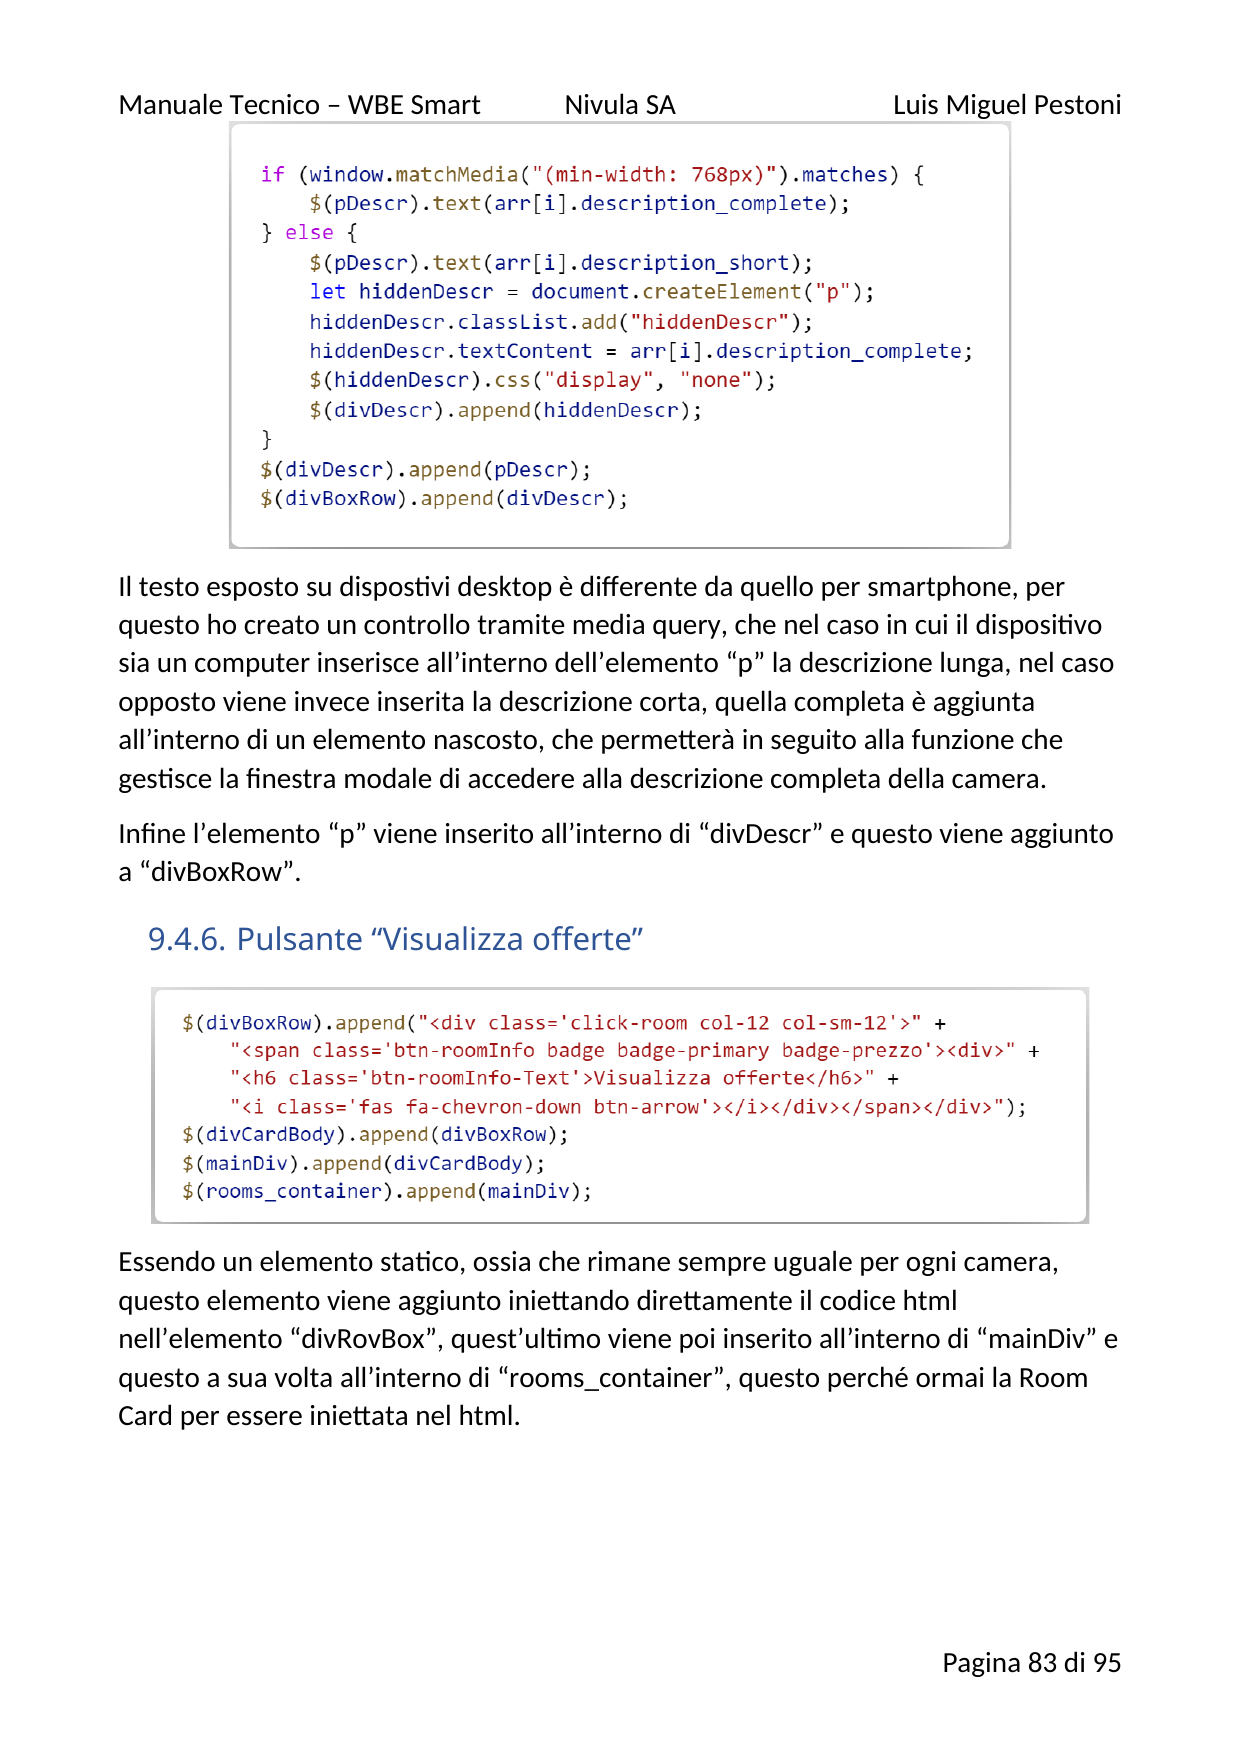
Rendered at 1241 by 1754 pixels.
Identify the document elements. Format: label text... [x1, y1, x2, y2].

text Il testo esposto su dispostivi desktop è differente da quello per smartphone, per questo ho creato un controllo tramite media query, che nel caso in cui il dispositivo sia un computer inserisce all’interno dell’elemento “p” la descrizione lunga, nel caso opposto viene invece inserita la descrizione corta, quella completa è aggiunta all’interno di un elemento nascosto, che permetterà in seguito alla funzione che gestisce la finestra modale di accedere alla descrizione completa della camera. [118, 568, 1122, 796]
subtitle Pulsante “Visualizza offerte” [148, 917, 1122, 959]
text Essendo un elemento statico, ossia che rimane sempre uguale per ogni camera, questo elemento viene aggiunto iniettando direttamente il codice html nell’elemento “divRovBox”, quest’ultimo viene poi inserito all’interno di “mainDiv” e questo a sua volta all’interno di “rooms_container”, questo perché ormai la Room Card per essere iniettata nel html. [118, 1243, 1122, 1433]
text Infine l’elemento “p” viene inserito all’interno di “divDescr” e questo viene aggiunto a “divBoxRow”. [118, 815, 1122, 889]
picture [228, 121, 1012, 549]
picture [151, 987, 1090, 1224]
